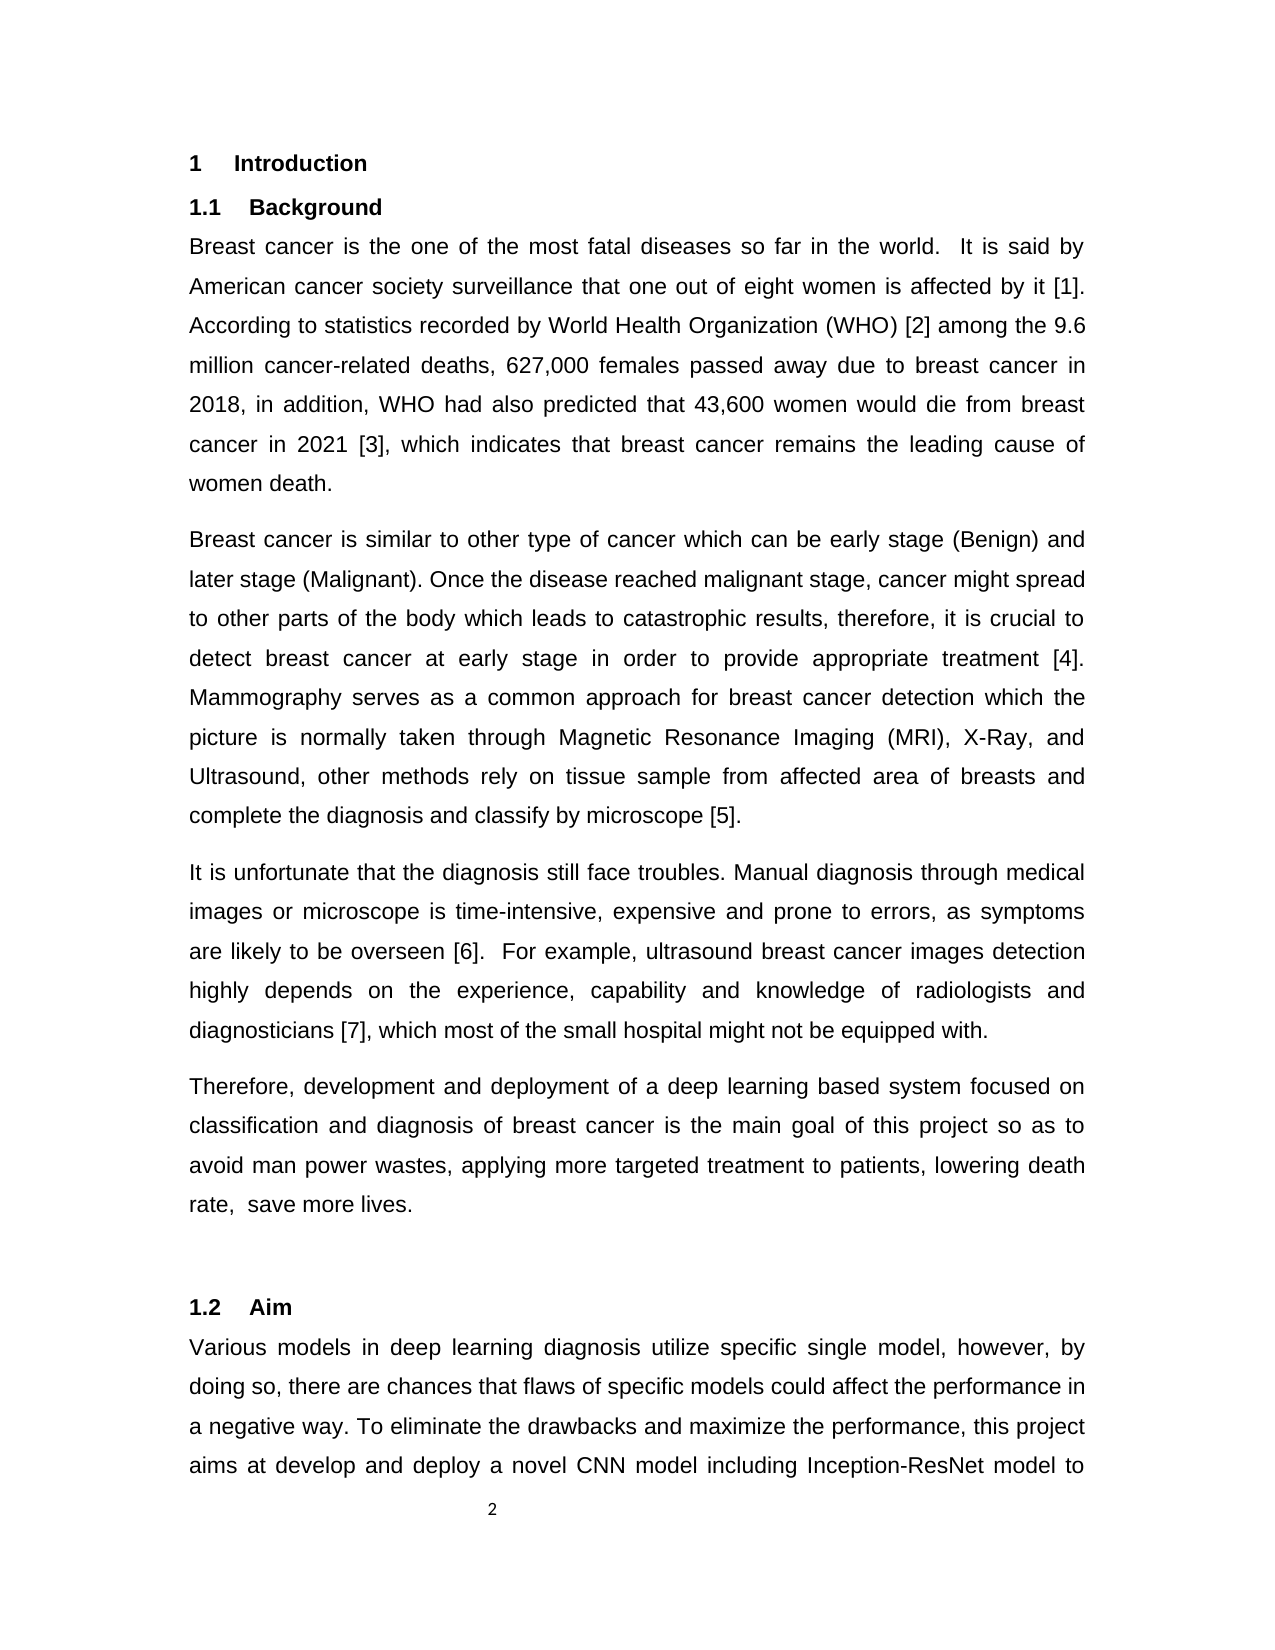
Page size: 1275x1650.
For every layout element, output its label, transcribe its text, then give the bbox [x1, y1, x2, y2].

text It is unfortunate that the diagnosis still face troubles. Manual diagnosis through medical images or microscope is time-intensive, expensive and prone to errors, as symptoms are likely to be overseen [6]. For example, ultrasound breast cancer images detection highly depends on the experience, capability and knowledge of radiologists and diagnosticians [7], which most of the small hospital might not be equipped with. [189, 859, 1086, 1043]
subtitle Background [189, 194, 1086, 220]
subtitle Introduction [189, 150, 1086, 176]
subtitle Aim [189, 1294, 1086, 1321]
text Therefore, development and deployment of a deep learning based system focused on classification and diagnosis of breast cancer is the main goal of this project so as to avoid man power wastes, applying more targeted treatment to patients, lowering death rate, save more lives. [189, 1073, 1086, 1217]
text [189, 1334, 1086, 1478]
text Breast cancer is similar to other type of cancer which can be early stage (Benign) and later stage (Malignant). Once the disease reached malignant stage, cancer might spread to other parts of the body which leads to catastrophic results, therefore, it is crucial to detect breast cancer at early stage in order to provide appropriate treatment [4]. Mammography serves as a common approach for breast cancer detection which the picture is normally taken through Magnetic Resonance Imaging (MRI), X-Ray, and Ultrasound, other methods rely on tissue sample from affected area of breasts and complete the diagnosis and classify by microscope [5]. [189, 526, 1086, 829]
text Breast cancer is the one of the most fatal diseases so far in the world. It is said by American cancer society surveillance that one out of eight women is affected by it [1]. According to statistics recorded by World Health Organization (WHO) [2] among the 9.6 million cancer-related deaths, 627,000 females passed away due to breast cancer in 2018, in addition, WHO had also predicted that 43,600 women would die from breast cancer in 2021 [3], which indicates that breast cancer remains the leading cause of women death. [189, 233, 1086, 496]
